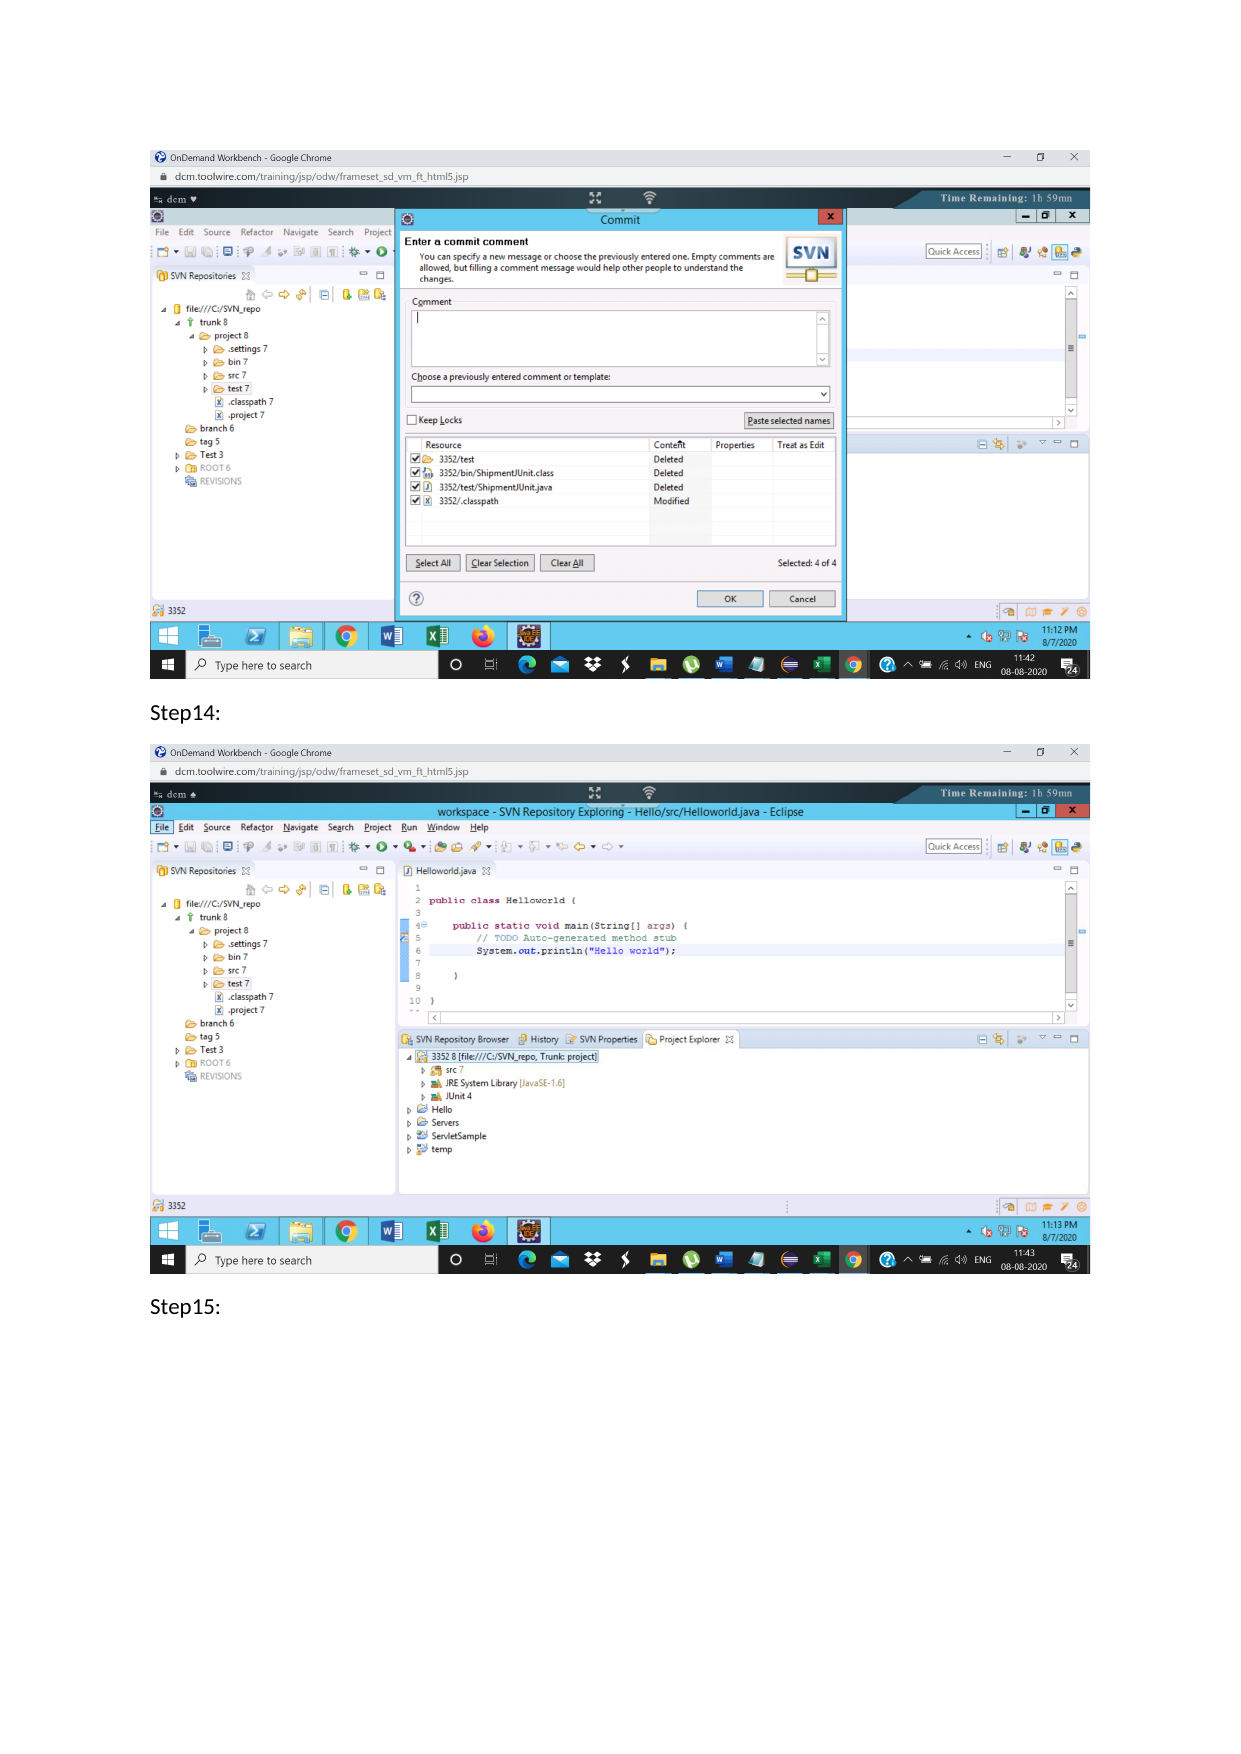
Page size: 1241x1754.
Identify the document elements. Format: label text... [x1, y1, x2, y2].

picture [150, 744, 1091, 1274]
text Step14: [150, 698, 1090, 726]
text Step15: [150, 1292, 1090, 1320]
picture [150, 150, 1091, 679]
